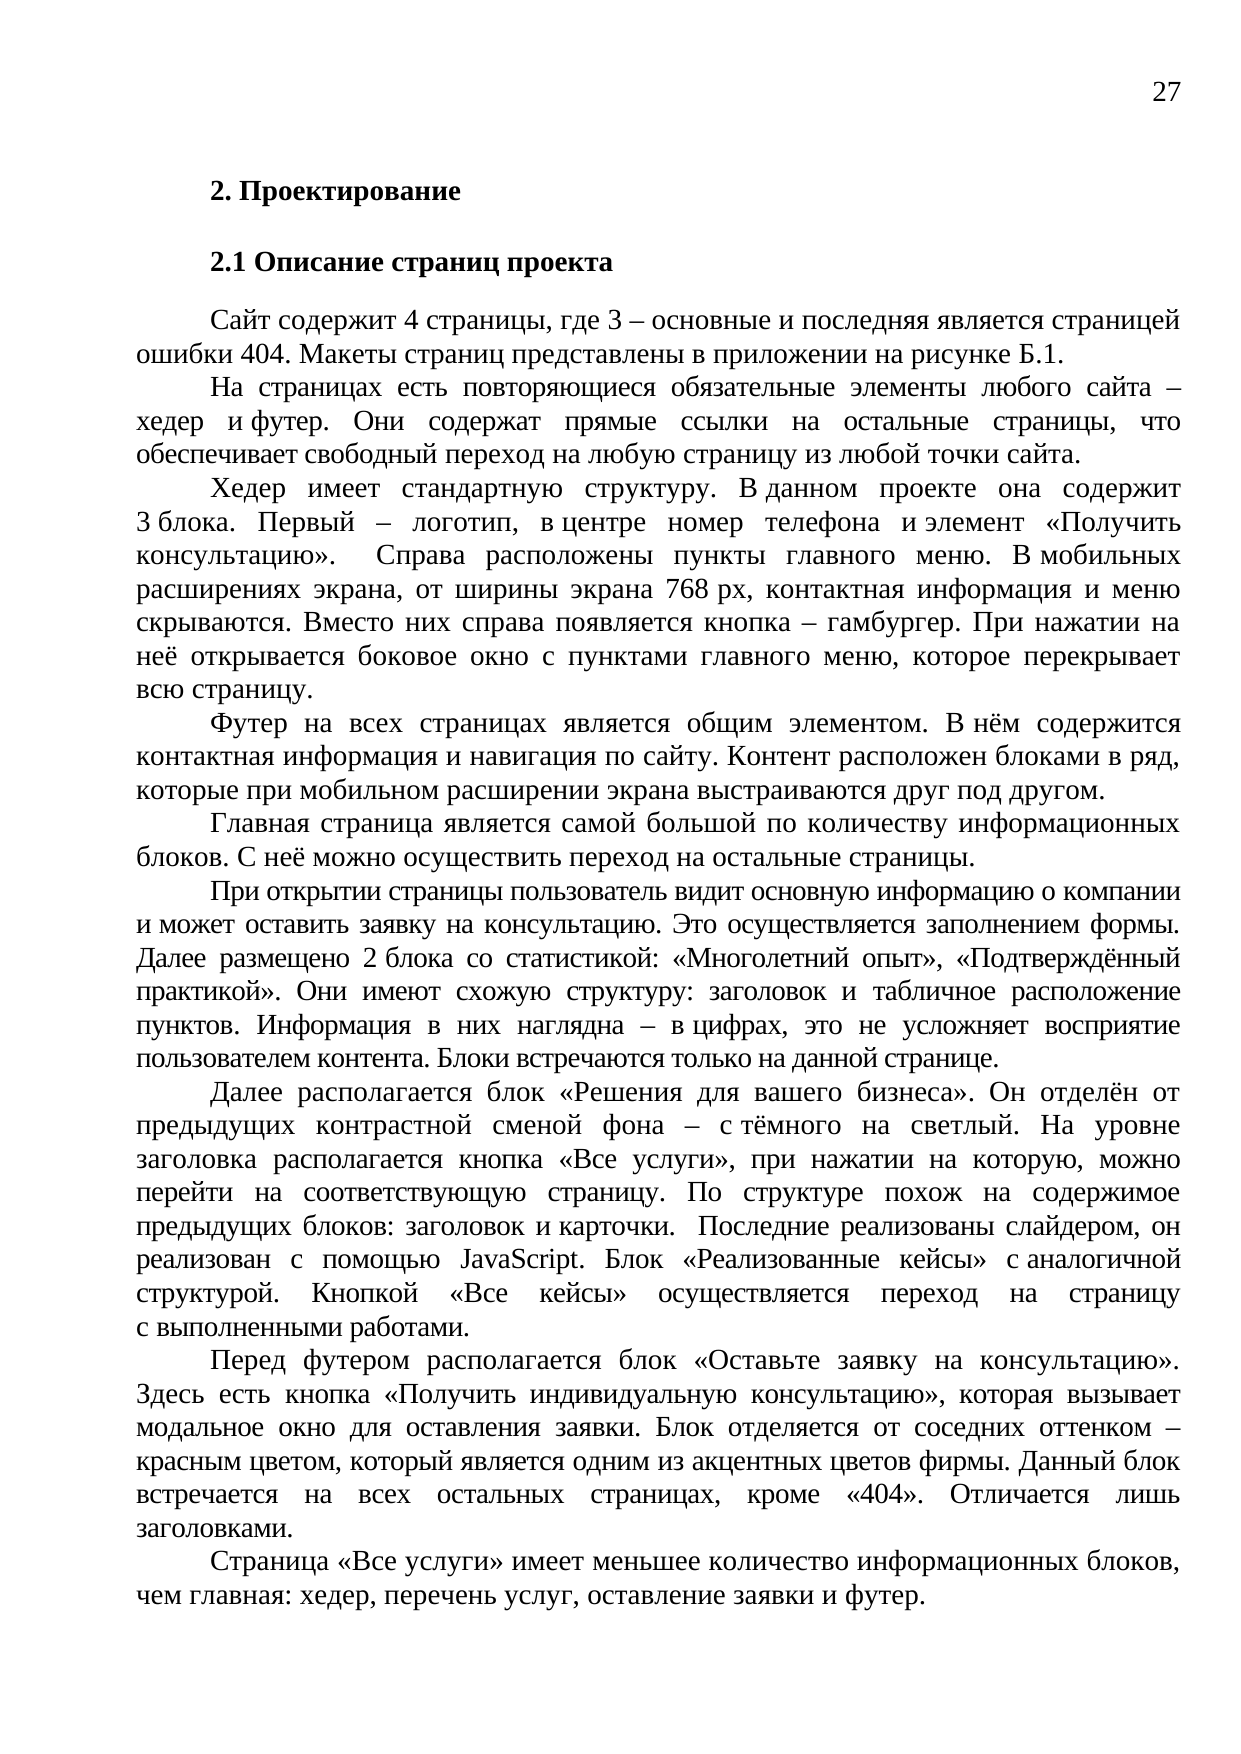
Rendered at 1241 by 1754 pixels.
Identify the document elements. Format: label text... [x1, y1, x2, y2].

text Страница «Все услуги» имеет меньшее количество информационных блоков, чем главная: хедер, перечень услуг, оставление заявки и футер. [136, 1543, 1181, 1611]
text Хедер имеет стандартную структуру. В данном проекте она содержит 3 блока. Первый – логотип, в центре номер телефона и элемент «Получить консультацию». Справа расположены пункты главного меню. В мобильных расширениях экрана, от ширины экрана 768 px, контактная информация и меню скрываются. Вместо них справа появляется кнопка – гамбургер. При нажатии на неё открывается боковое окно с пунктами главного меню, которое перекрывает всю страницу. [136, 470, 1181, 705]
text 2. Проектирование [136, 173, 1181, 206]
text При открытии страницы пользователь видит основную информацию о компании и может оставить заявку на консультацию. Это осуществляется заполнением формы. Далее размещено 2 блока со статистикой: «Многолетний опыт», «Подтверждённый практикой». Они имеют схожую структуру: заголовок и табличное расположение пунктов. Информация в них наглядна – в цифрах, это не усложняет восприятие пользователем контента. Блоки встречаются только на данной странице. [136, 873, 1181, 1074]
text Футер на всех страницах является общим элементом. В нём содержится контактная информация и навигация по сайту. Контент расположен блоками в ряд, которые при мобильном расширении экрана выстраиваются друг под другом. [136, 705, 1181, 806]
text 2.1 Описание страниц проекта [136, 244, 1181, 277]
text Перед футером располагается блок «Оставьте заявку на консультацию». Здесь есть кнопка «Получить индивидуальную консультацию», которая вызывает модальное окно для оставления заявки. Блок отделяется от соседних оттенком – красным цветом, который является одним из акцентных цветов фирмы. Данный блок встречается на всех остальных страницах, кроме «404». Отличается лишь заголовками. [136, 1342, 1181, 1543]
text Сайт содержит 4 страницы, где 3 – основные и последняя является страницей ошибки 404. Макеты страниц представлены в приложении на рисунке Б.1. [136, 302, 1181, 369]
text Далее располагается блок «Решения для вашего бизнеса». Он отделён от предыдущих контрастной сменой фона – с тёмного на светлый. На уровне заголовка располагается кнопка «Все услуги», при нажатии на которую, можно перейти на соответствующую страницу. По структуре похож на содержимое предыдущих блоков: заголовок и карточки. Последние реализованы слайдером, он реализован с помощью JavaScript. Блок «Реализованные кейсы» с аналогичной структурой. Кнопкой «Все кейсы» осуществляется переход на страницу с выполненными работами. [136, 1074, 1181, 1342]
text Главная страница является самой большой по количеству информационных блоков. С неё можно осуществить переход на остальные страницы. [136, 806, 1181, 873]
text На страницах есть повторяющиеся обязательные элементы любого сайта – хедер и футер. Они содержат прямые ссылки на остальные страницы, что обеспечивает свободный переход на любую страницу из любой точки сайта. [136, 369, 1181, 470]
